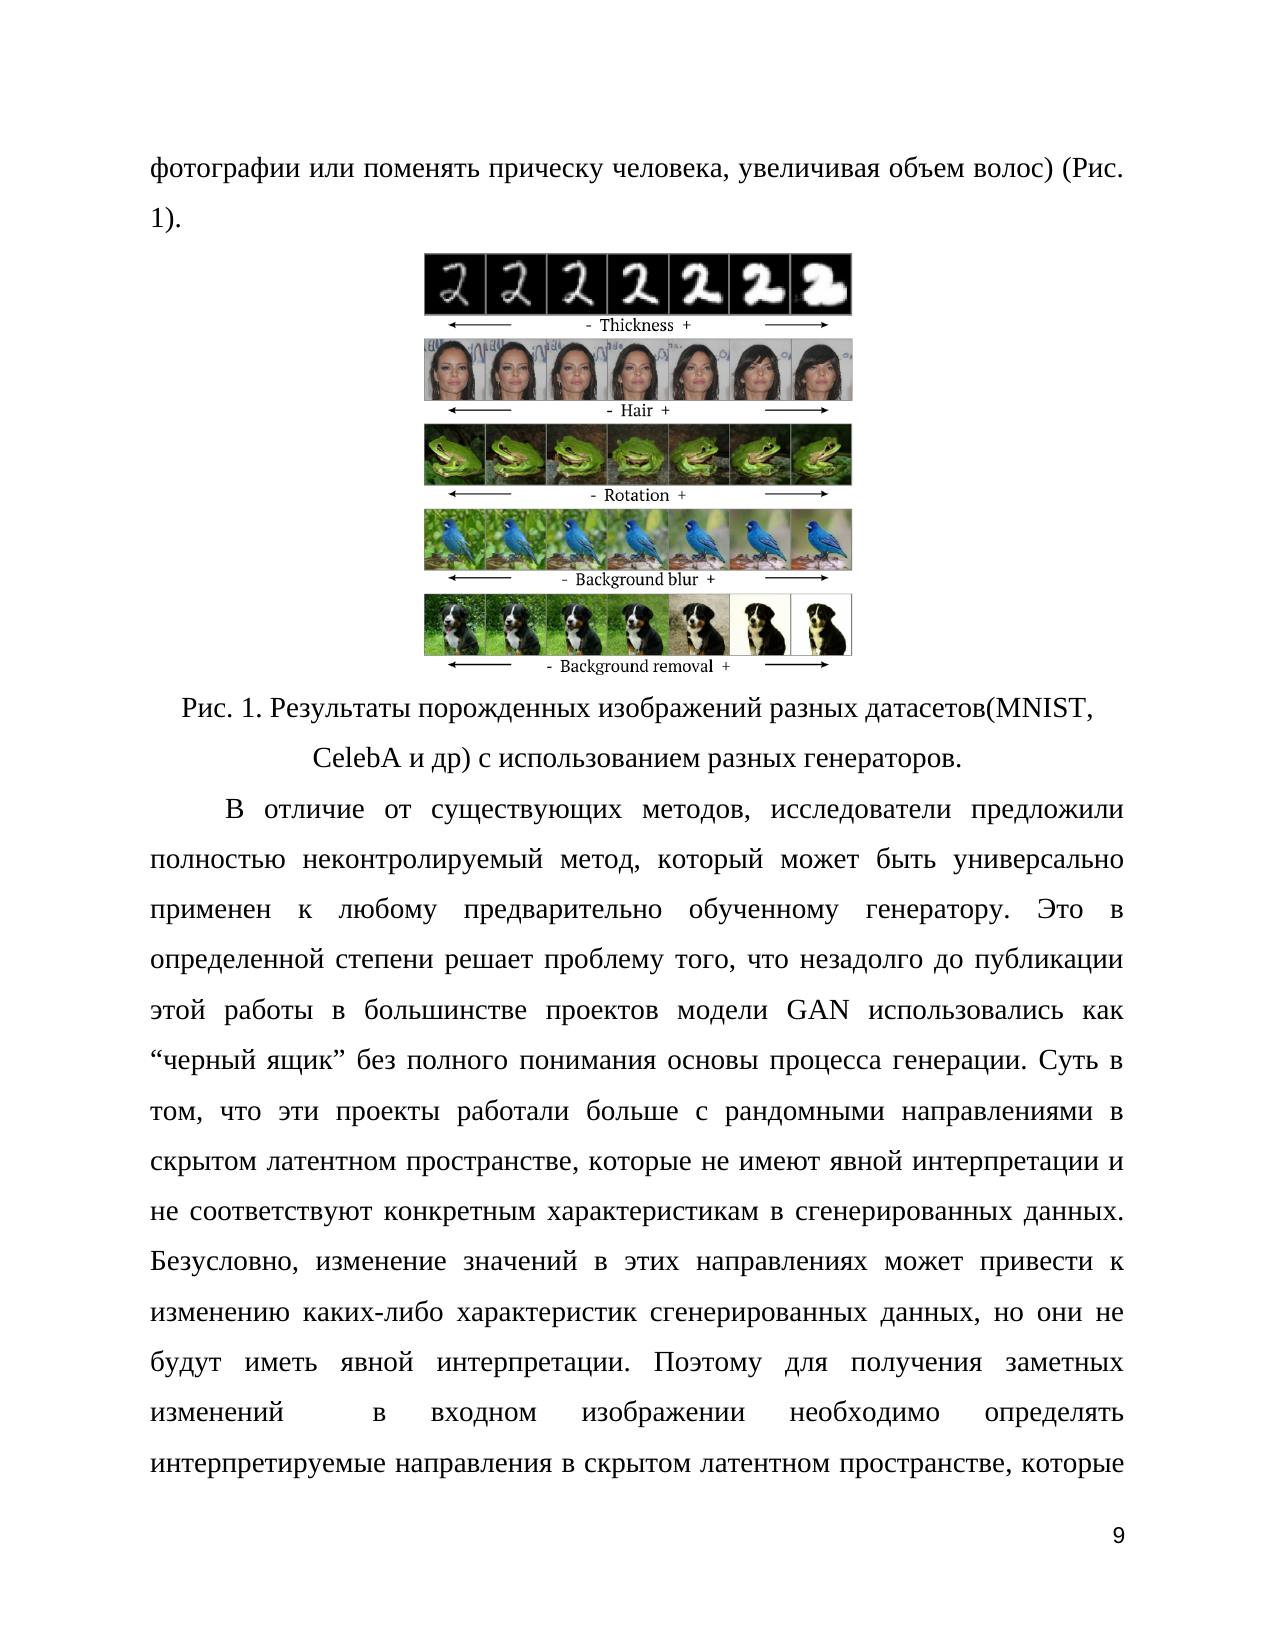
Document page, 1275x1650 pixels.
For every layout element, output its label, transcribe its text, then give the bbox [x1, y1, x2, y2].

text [150, 791, 1125, 1478]
text Рис. 1. Результаты порожденных изображений разных датасетов(MNIST, CelebA и др) с использованием разных генераторов. [150, 690, 1125, 774]
picture [418, 250, 857, 677]
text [150, 150, 1125, 234]
